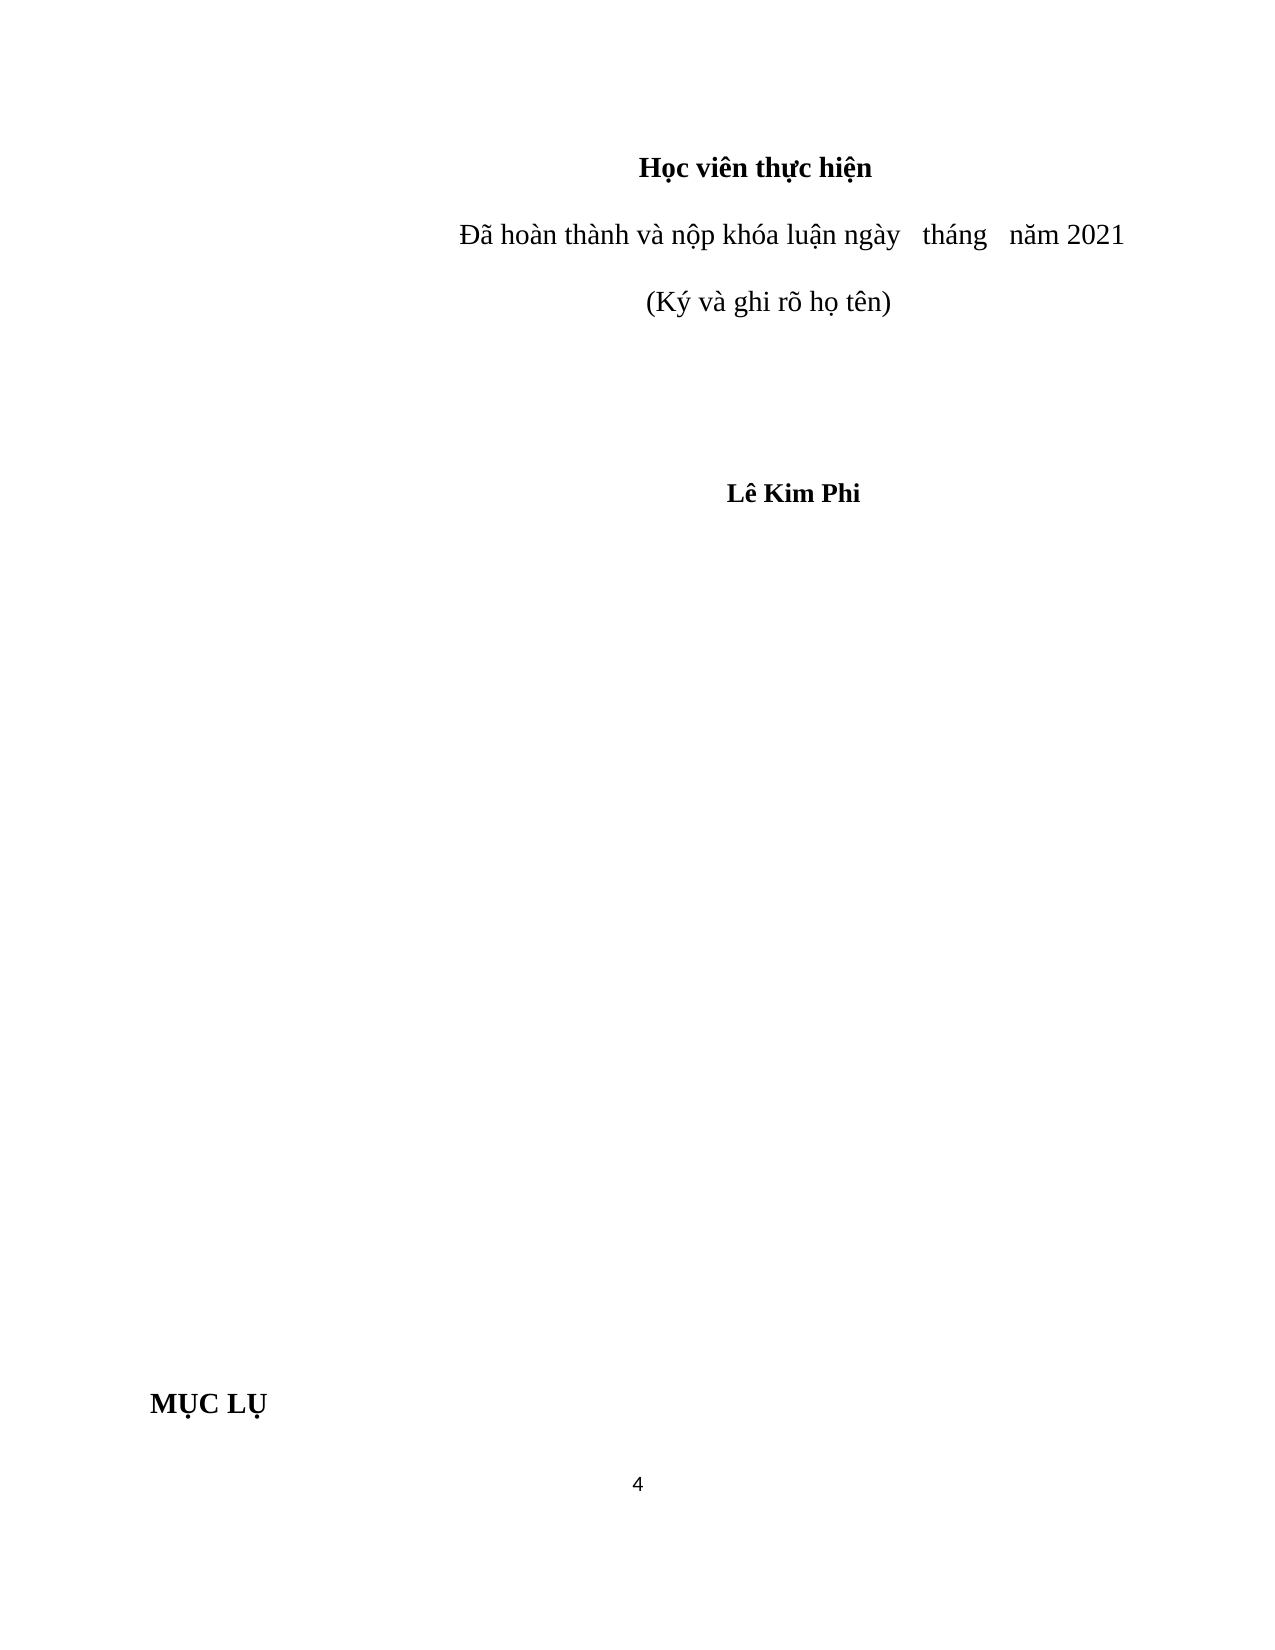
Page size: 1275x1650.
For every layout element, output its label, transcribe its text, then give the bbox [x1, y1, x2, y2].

text (Ký và ghi rõ họ tên) [150, 284, 1125, 317]
text Lê Kim Phi [300, 478, 1125, 509]
text Đã hoàn thành và nộp khóa luận ngày tháng năm 2021 [150, 217, 1125, 251]
text Học viên thực hiện [150, 150, 1125, 183]
